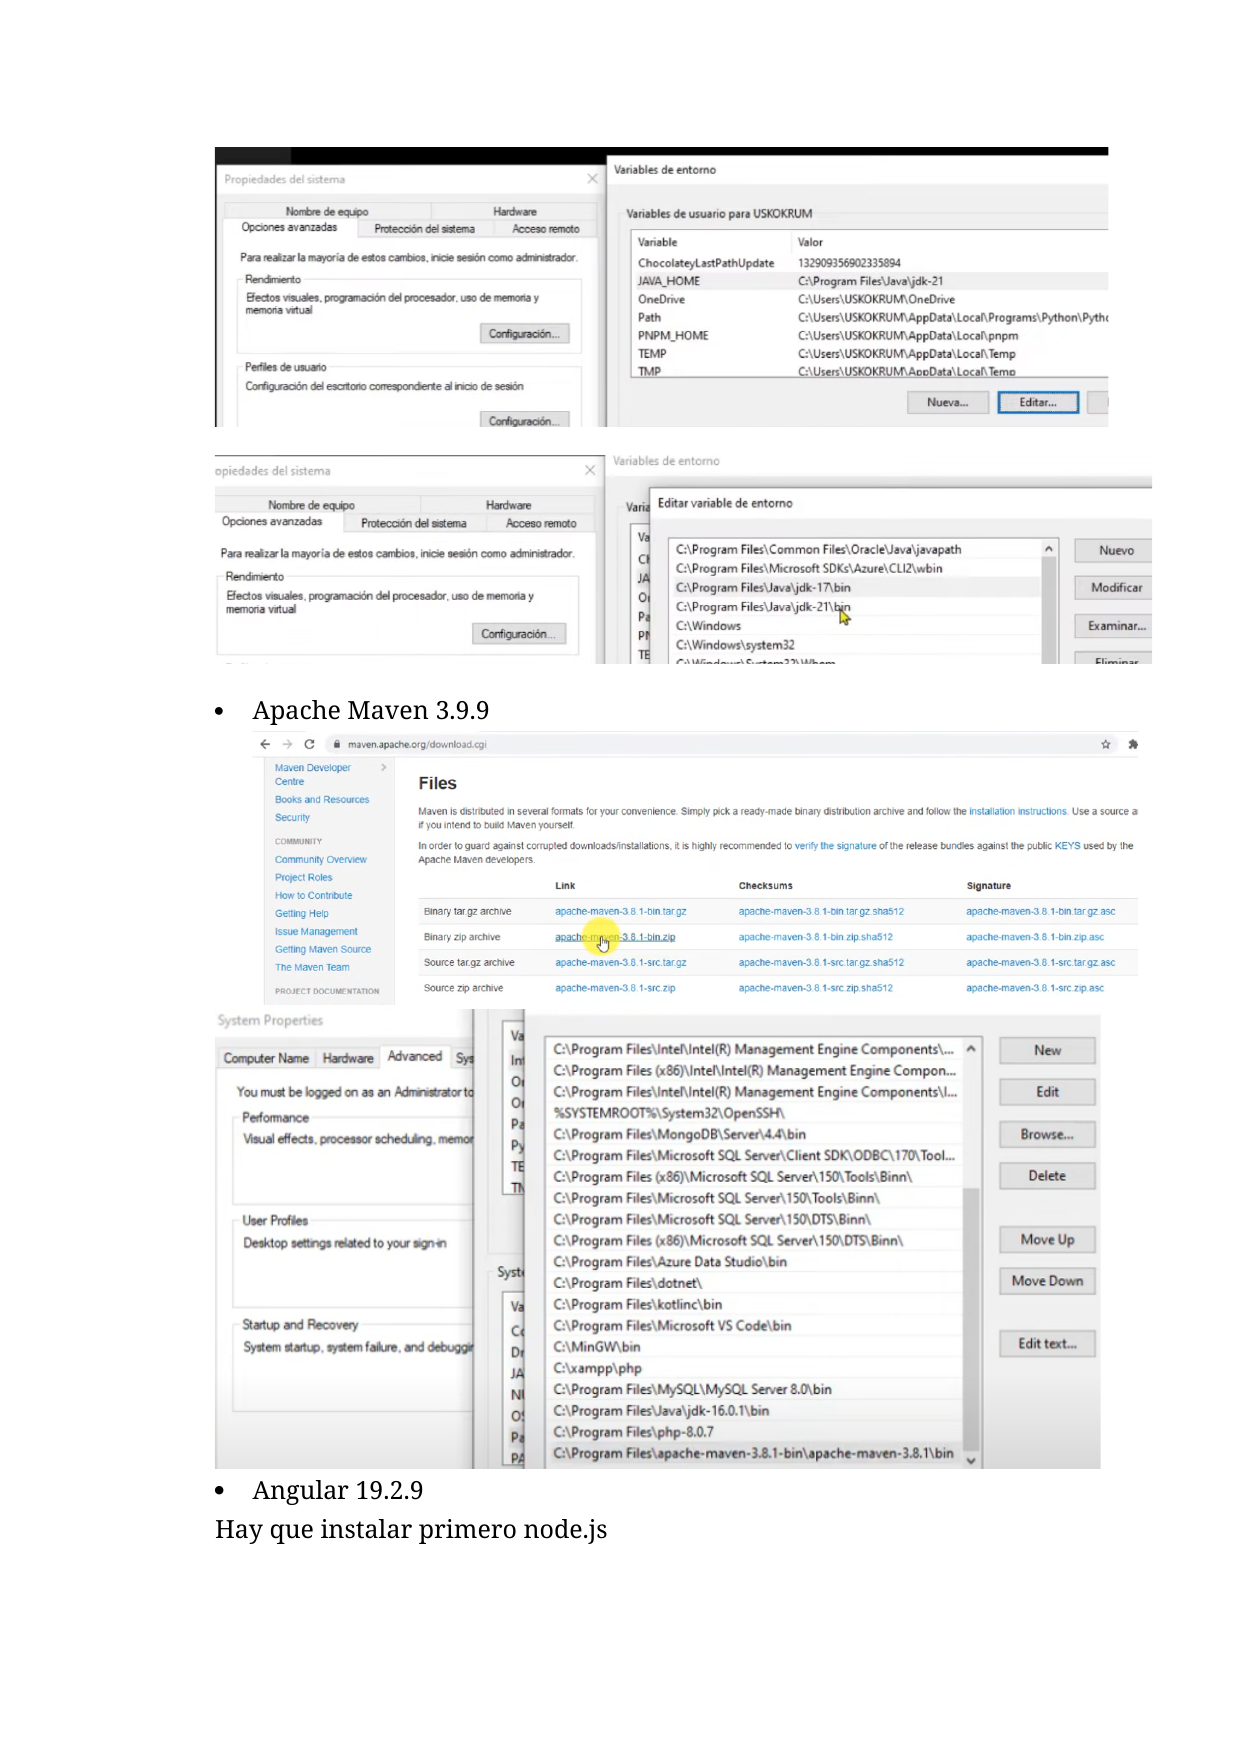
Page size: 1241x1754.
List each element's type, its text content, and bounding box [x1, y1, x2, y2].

picture [214, 455, 1153, 664]
list Hay que instalar primero node.js [215, 1512, 1063, 1546]
picture [252, 731, 1139, 1005]
picture [214, 1009, 1101, 1469]
list Angular 19.2.9 [215, 1473, 1063, 1507]
picture [214, 147, 1109, 427]
list Apache Maven 3.9.9 [215, 692, 1063, 726]
